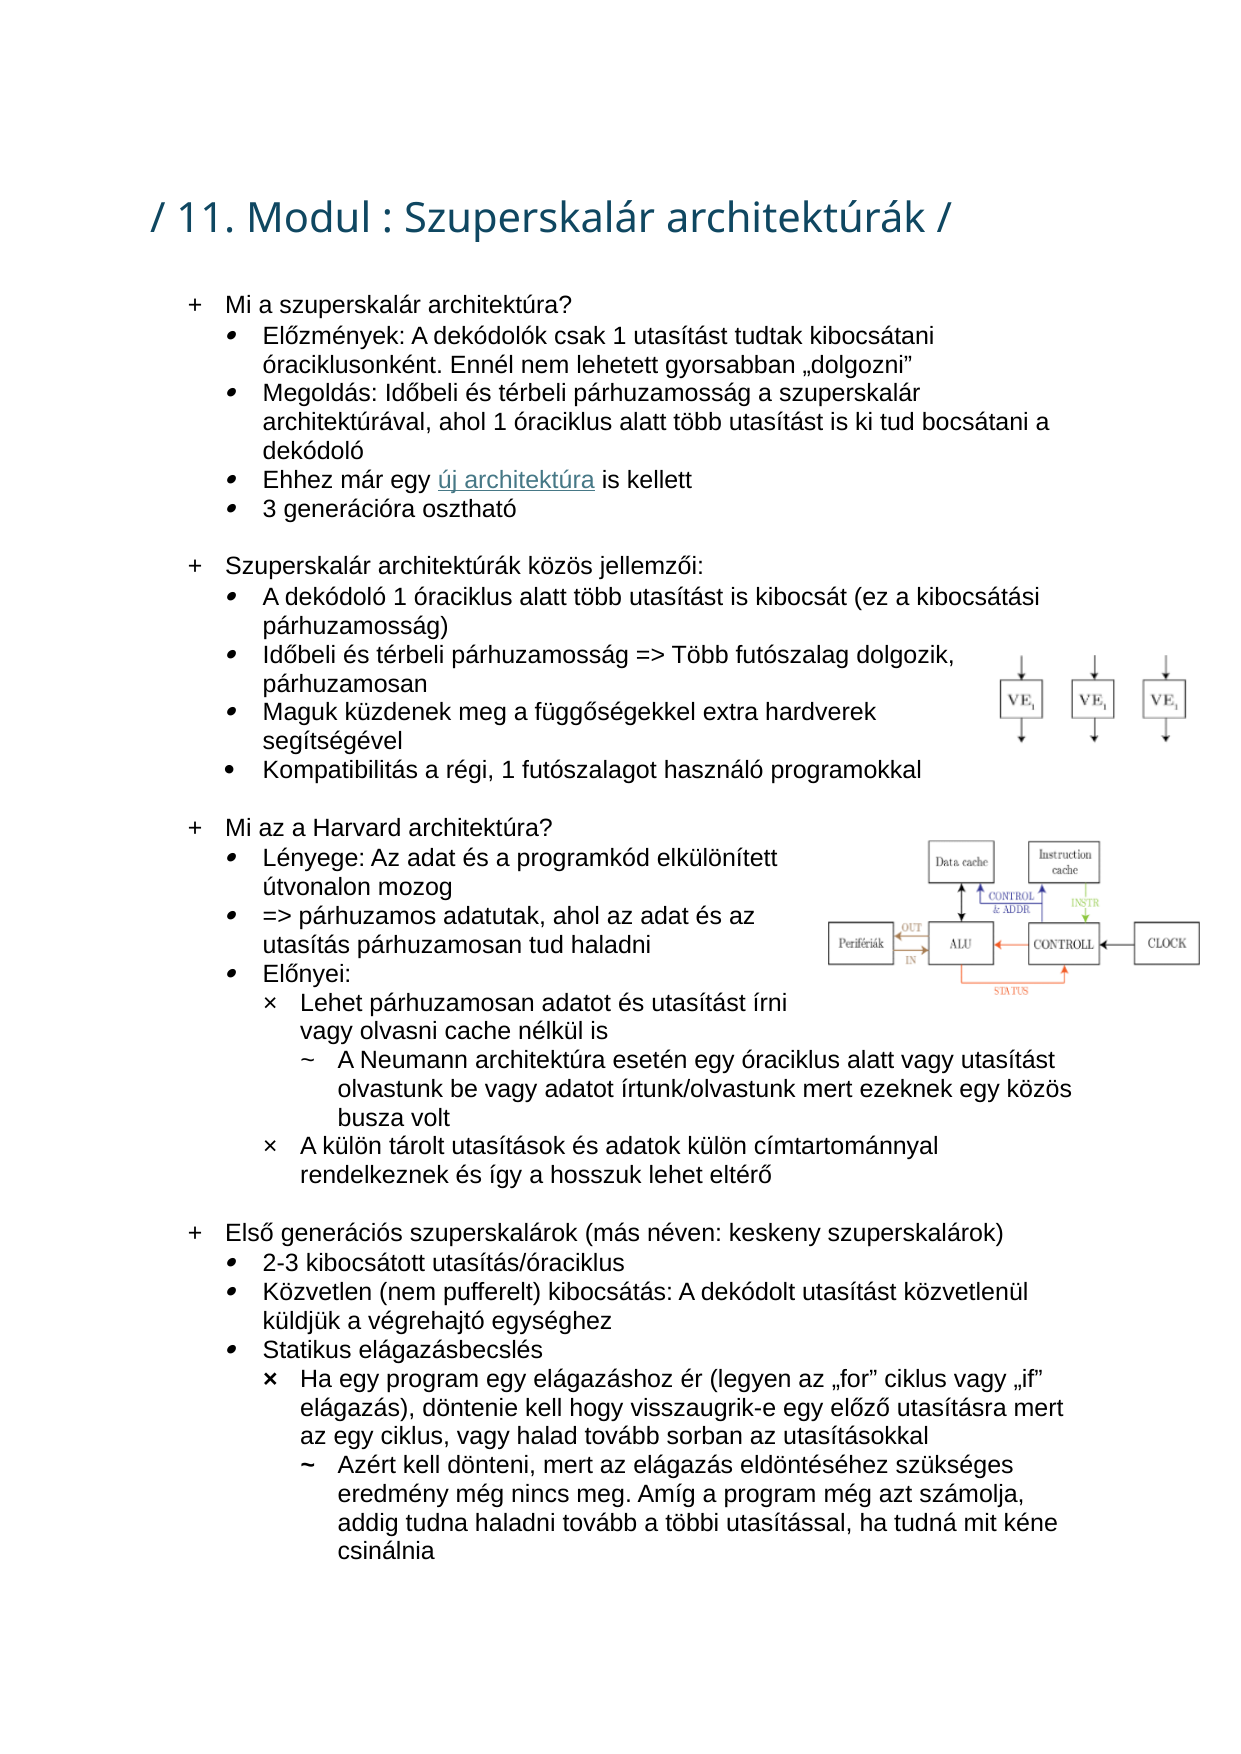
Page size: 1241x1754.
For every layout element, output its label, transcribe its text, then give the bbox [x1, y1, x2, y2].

list Statikus elágazásbecslés [225, 1335, 1090, 1364]
list Lényege: Az adat és a programkód elkülönített útvonalon mozog [225, 843, 813, 901]
list Lehet párhuzamosan adatot és utasítást írni vagy olvasni cache nélkül is [262, 987, 1090, 1045]
list Ehhez már egy új architektúra is kellett [225, 465, 1090, 493]
list 2-3 kibocsátott utasítás/óraciklus [225, 1248, 1090, 1277]
list A dekódoló 1 óraciklus alatt több utasítást is kibocsát (ez a kibocsátási párhuzamosság) [225, 582, 1090, 640]
list Megoldás: Időbeli és térbeli párhuzamosság a szuperskalár architektúrával, ahol 1 óraciklus alatt több utasítást is ki tud bocsátani a dekódoló [225, 378, 1090, 465]
list Mi az a Harvard architektúra? [187, 812, 1090, 843]
list Előnyei: [225, 959, 813, 987]
picture [813, 827, 1212, 997]
list Kompatibilitás a régi, 1 futószalagot használó programokkal [225, 755, 1090, 784]
list 3 generációra osztható [225, 493, 1090, 522]
list Maguk küzdenek meg a függőségekkel extra hardverek segítségével [225, 697, 1090, 755]
subtitle / 11. Modul : Szuperskalár architektúrák / [150, 187, 1090, 244]
list Mi a szuperskalár architektúra? [187, 290, 1090, 321]
list Időbeli és térbeli párhuzamosság => Több futószalag dolgozik, párhuzamosan [225, 640, 1090, 697]
list Első generációs szuperskalárok (más néven: keskeny szuperskalárok) [187, 1217, 1090, 1248]
list => párhuzamos adatutak, ahol az adat és az utasítás párhuzamosan tud haladni [225, 901, 813, 959]
list Közvetlen (nem pufferelt) kibocsátás: A dekódolt utasítást közvetlenül küldjük a végrehajtó egységhez [225, 1277, 1090, 1335]
list Azért kell dönteni, mert az elágazás eldöntéséhez szükséges eredmény még nincs meg. Amíg a program még azt számolja, addig tudna haladni tovább a többi utasítással, ha tudná mit kéne csinálnia [300, 1450, 1090, 1565]
list Szuperskalár architektúrák közös jellemzői: [187, 551, 1090, 582]
list A külön tárolt utasítások és adatok külön címtartománnyal rendelkeznek és így a hosszuk lehet eltérő [262, 1131, 1090, 1189]
list A Neumann architektúra esetén egy óraciklus alatt vagy utasítást olvastunk be vagy adatot írtunk/olvastunk mert ezeknek egy közös busza volt [300, 1045, 1090, 1131]
list Előzmények: A dekódolók csak 1 utasítást tudtak kibocsátani óraciklusonként. Ennél nem lehetett gyorsabban „dolgozni” [225, 321, 1090, 378]
picture [995, 655, 1194, 747]
list Ha egy program egy elágazáshoz ér (legyen az „for” ciklus vagy „if” elágazás), döntenie kell hogy visszaugrik-e egy előző utasításra mert az egy ciklus, vagy halad tovább sorban az utasításokkal [262, 1364, 1090, 1450]
